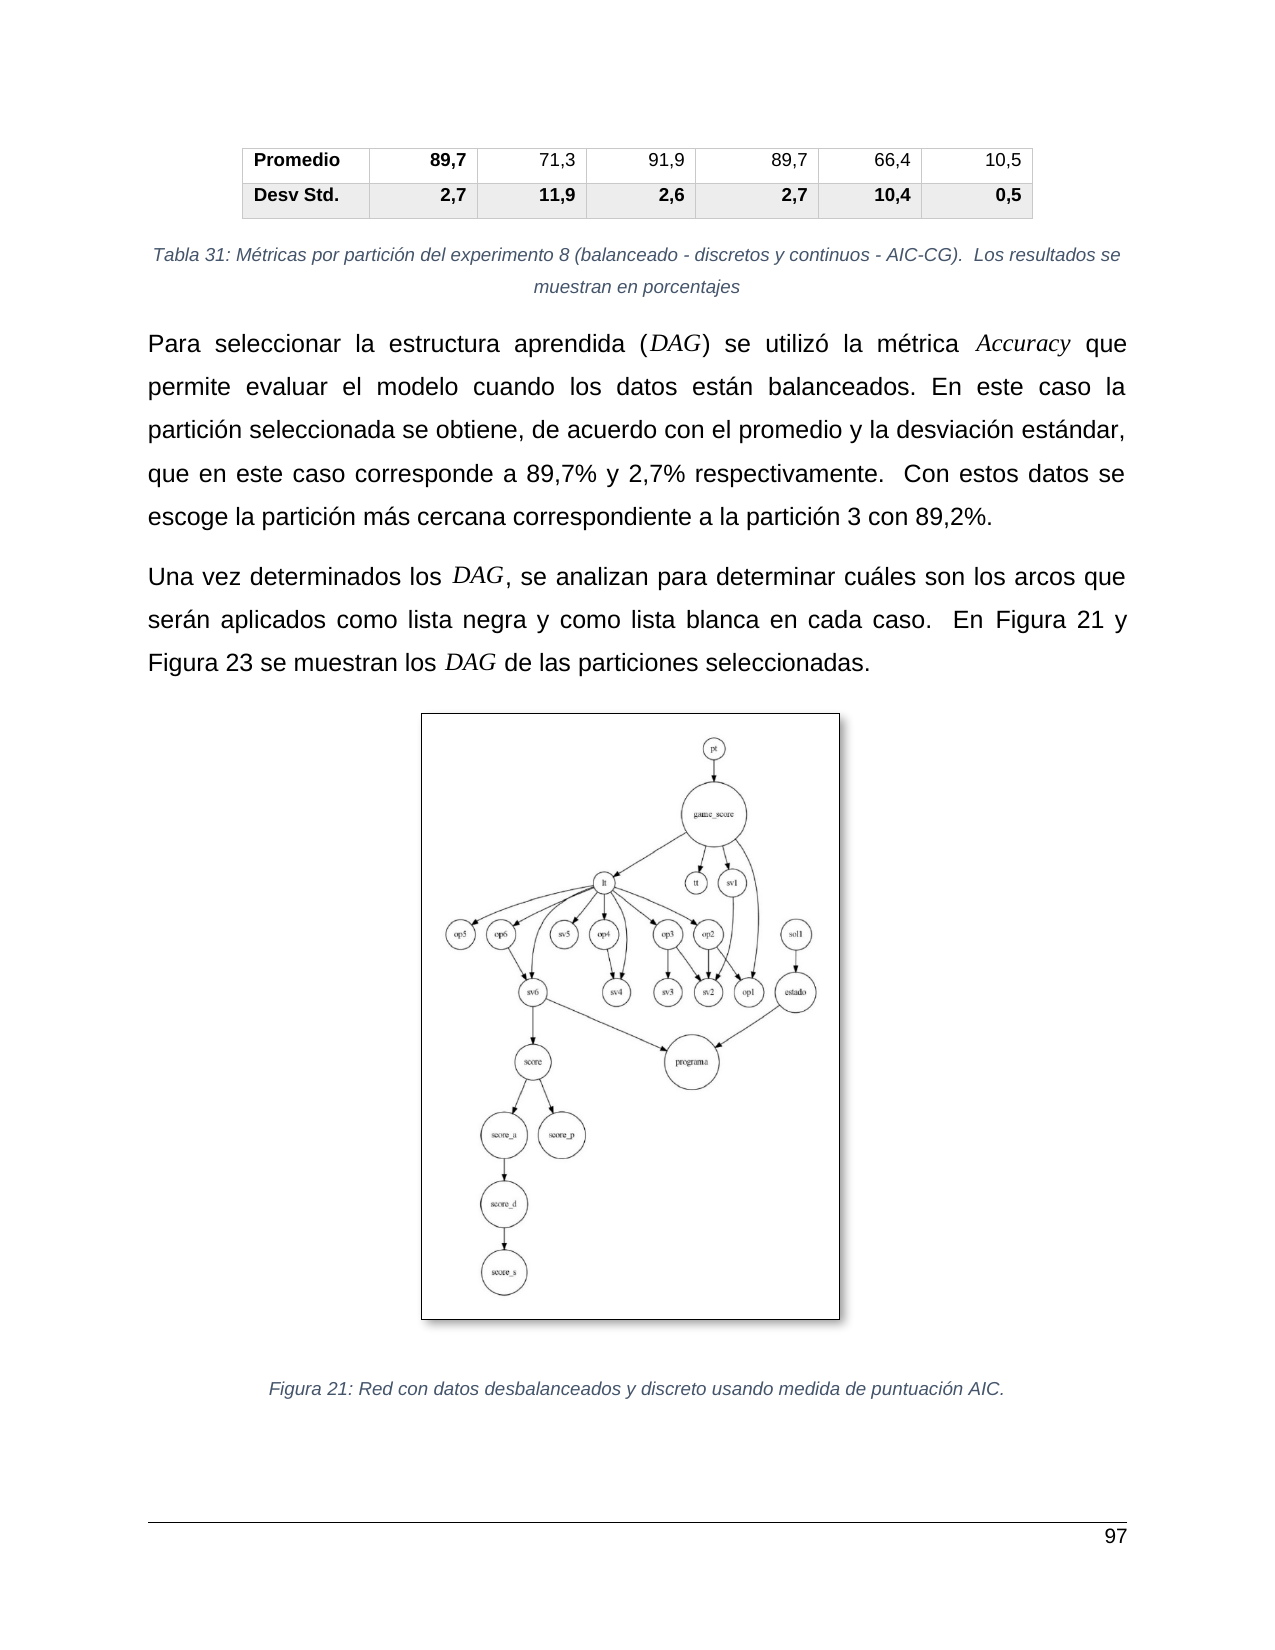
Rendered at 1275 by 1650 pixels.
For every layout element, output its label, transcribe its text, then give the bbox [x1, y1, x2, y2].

table_cell Desv Std. [243, 184, 369, 218]
table_cell 66,4 [819, 149, 921, 183]
table_cell 71,3 [478, 149, 586, 183]
picture [422, 714, 839, 1319]
table_cell Promedio [243, 149, 369, 183]
table_cell 10,4 [819, 184, 921, 218]
text Tabla 31: Métricas por partición del experimento 8 (balanceado - discretos y continuos - AIC-CG). Los resultados se muestran en porcentajes [148, 244, 1127, 298]
text Para seleccionar la estructura aprendida () se utilizó la métrica que permite evaluar el modelo cuando los datos están balanceados. En este caso la partición seleccionada se obtiene, de acuerdo con el promedio y la desviación estándar, que en este caso corresponde a 89,7% y 2,7% respectivamente. Con estos datos se escoge la partición más cercana correspondiente a la partición 3 con 89,2%. [148, 329, 1127, 530]
table_cell 2,7 [696, 184, 818, 218]
table_cell 89,7 [370, 149, 477, 183]
table_cell 91,9 [587, 149, 695, 183]
table_cell 11,9 [478, 184, 586, 218]
table_cell 0,5 [922, 184, 1032, 218]
table_cell 2,7 [370, 184, 477, 218]
table_cell 2,6 [587, 184, 695, 218]
text Figura 21: Red con datos desbalanceados y discreto usando medida de puntuación AIC. [148, 1378, 1127, 1400]
table_cell 89,7 [696, 149, 818, 183]
table_cell 10,5 [922, 149, 1032, 183]
text Una vez determinados los , se analizan para determinar cuáles son los arcos que serán aplicados como lista negra y como lista blanca en cada caso. En Figura 21 y Figura 23 se muestran los de las particiones seleccionadas. [148, 561, 1127, 676]
